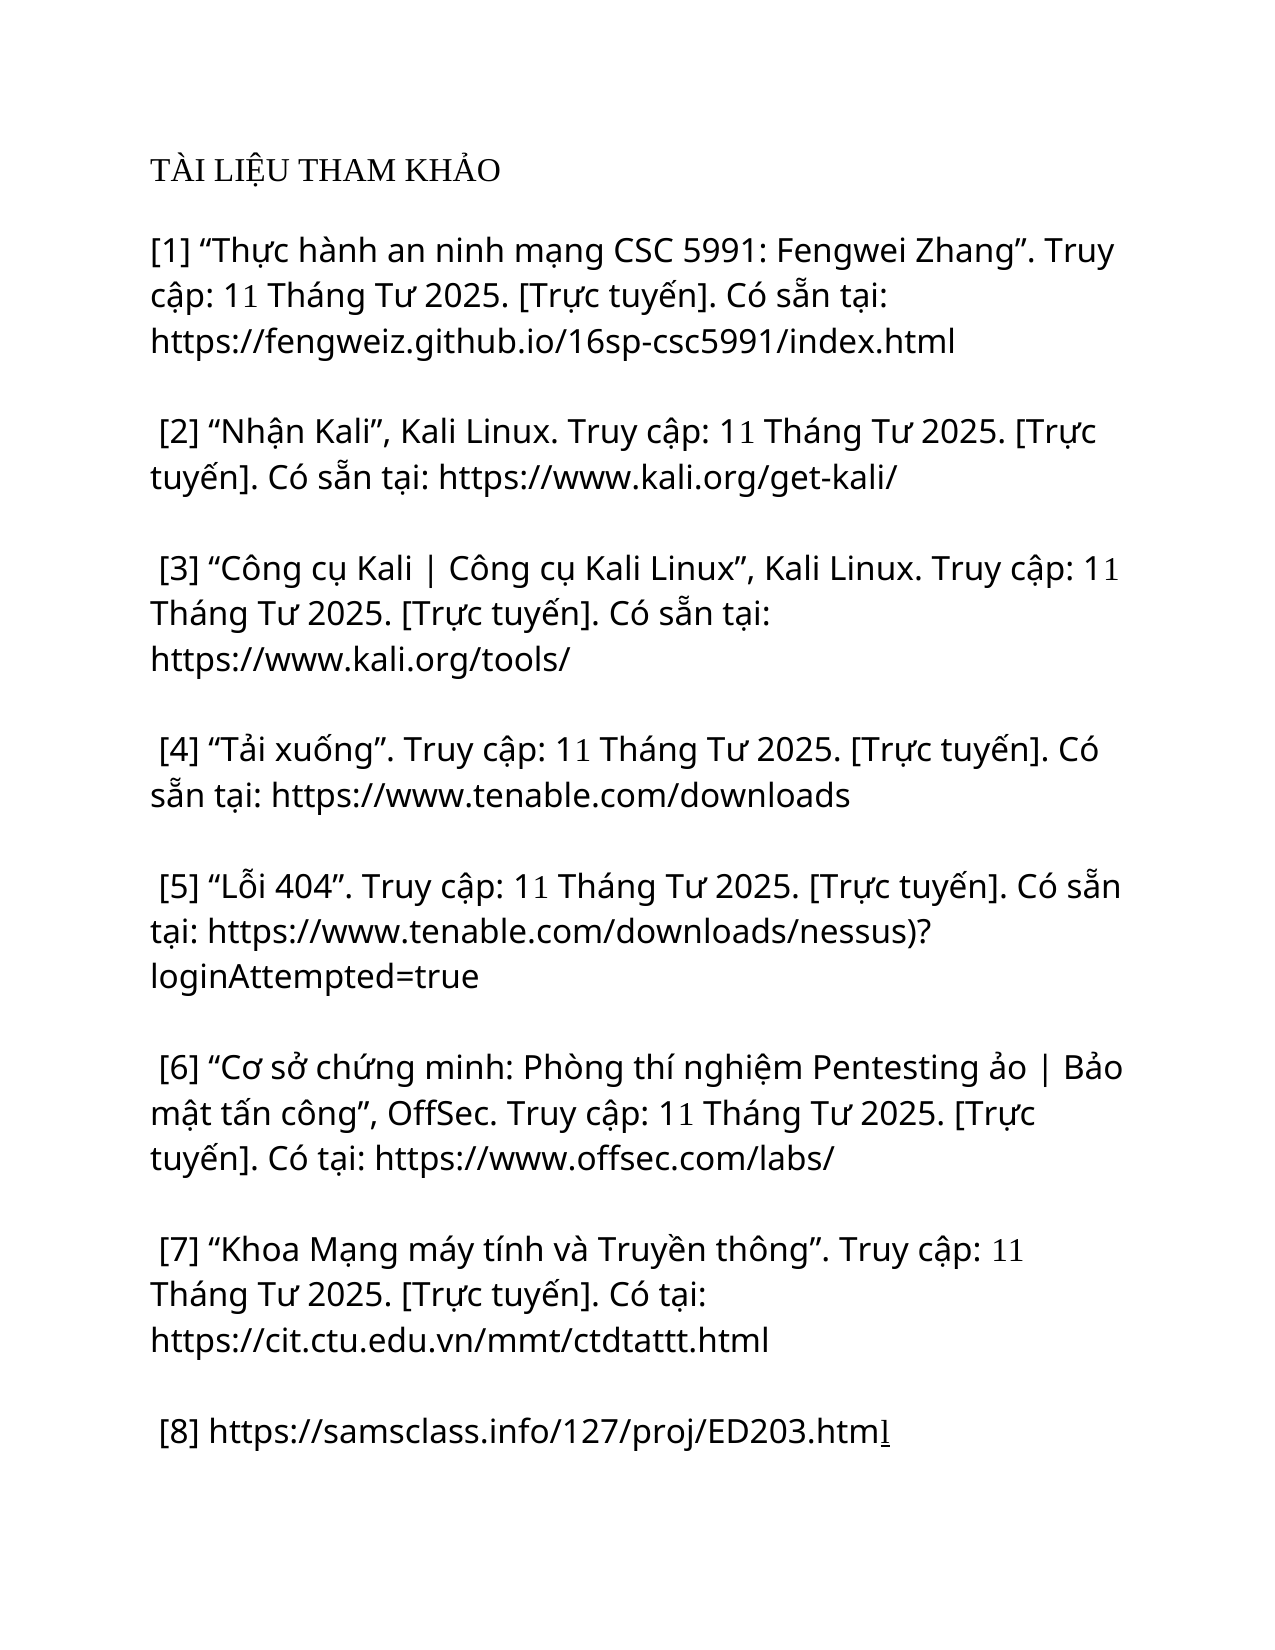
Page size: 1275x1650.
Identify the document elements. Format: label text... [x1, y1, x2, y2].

text TÀI LIỆU THAM KHẢO [150, 150, 1125, 188]
text [7] “Khoa Mạng máy tính và Truyền thông”. Truy cập: 11 Tháng Tư 2025. [Trực tuyến]. Có tại: https://cit.ctu.edu.vn/mmt/ctdtattt.html [150, 1226, 1125, 1362]
text [8] https://samsclass.info/127/proj/ED203.html [150, 1407, 1125, 1453]
text [3] “Công cụ Kali | Công cụ Kali Linux”, Kali Linux. Truy cập: 11 Tháng Tư 2025. [Trực tuyến]. Có sẵn tại: https://www.kali.org/tools/ [150, 544, 1125, 681]
text [2] “Nhận Kali”, Kali Linux. Truy cập: 11 Tháng Tư 2025. [Trực tuyến]. Có sẵn tại: https://www.kali.org/get-kali/ [150, 408, 1125, 499]
text [5] “Lỗi 404”. Truy cập: 11 Tháng Tư 2025. [Trực tuyến]. Có sẵn tại: https://www.tenable.com/downloads/nessus)?loginAttempted=true [150, 862, 1125, 999]
text [6] “Cơ sở chứng minh: Phòng thí nghiệm Pentesting ảo | Bảo mật tấn công”, OffSec. Truy cập: 11 Tháng Tư 2025. [Trực tuyến]. Có tại: https://www.offsec.com/labs/ [150, 1044, 1125, 1180]
text [1] “Thực hành an ninh mạng CSC 5991: Fengwei Zhang”. Truy cập: 11 Tháng Tư 2025. [Trực tuyến]. Có sẵn tại: https://fengweiz.github.io/16sp-csc5991/index.html [150, 227, 1125, 363]
text [4] “Tải xuống”. Truy cập: 11 Tháng Tư 2025. [Trực tuyến]. Có sẵn tại: https://www.tenable.com/downloads [150, 726, 1125, 817]
